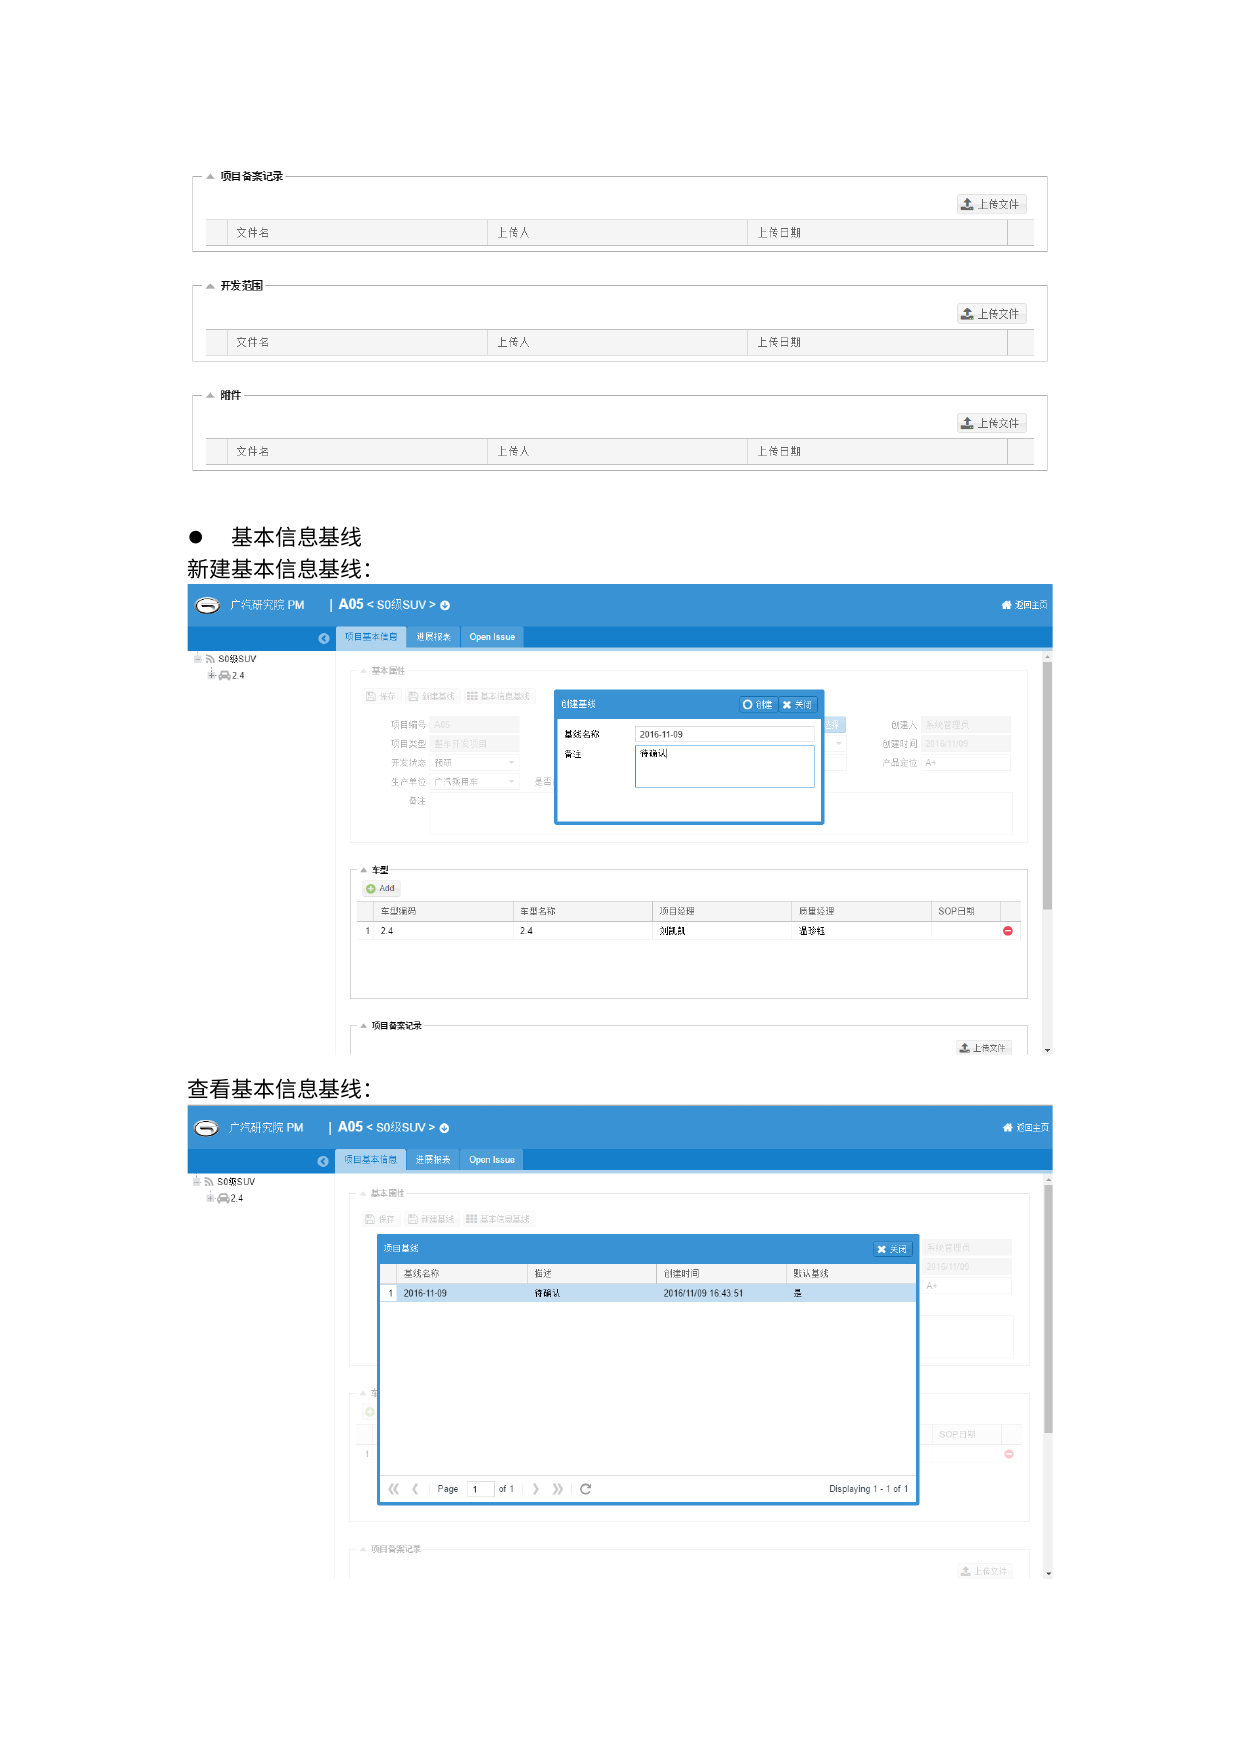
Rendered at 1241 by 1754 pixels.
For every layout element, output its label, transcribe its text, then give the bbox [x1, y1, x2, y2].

text 查看基本信息基线： [187, 1072, 1053, 1104]
text 新建基本信息基线： [187, 552, 1053, 584]
picture [187, 162, 1053, 473]
list 基本信息基线 [187, 519, 1053, 552]
picture [187, 1104, 1053, 1579]
picture [187, 584, 1053, 1055]
